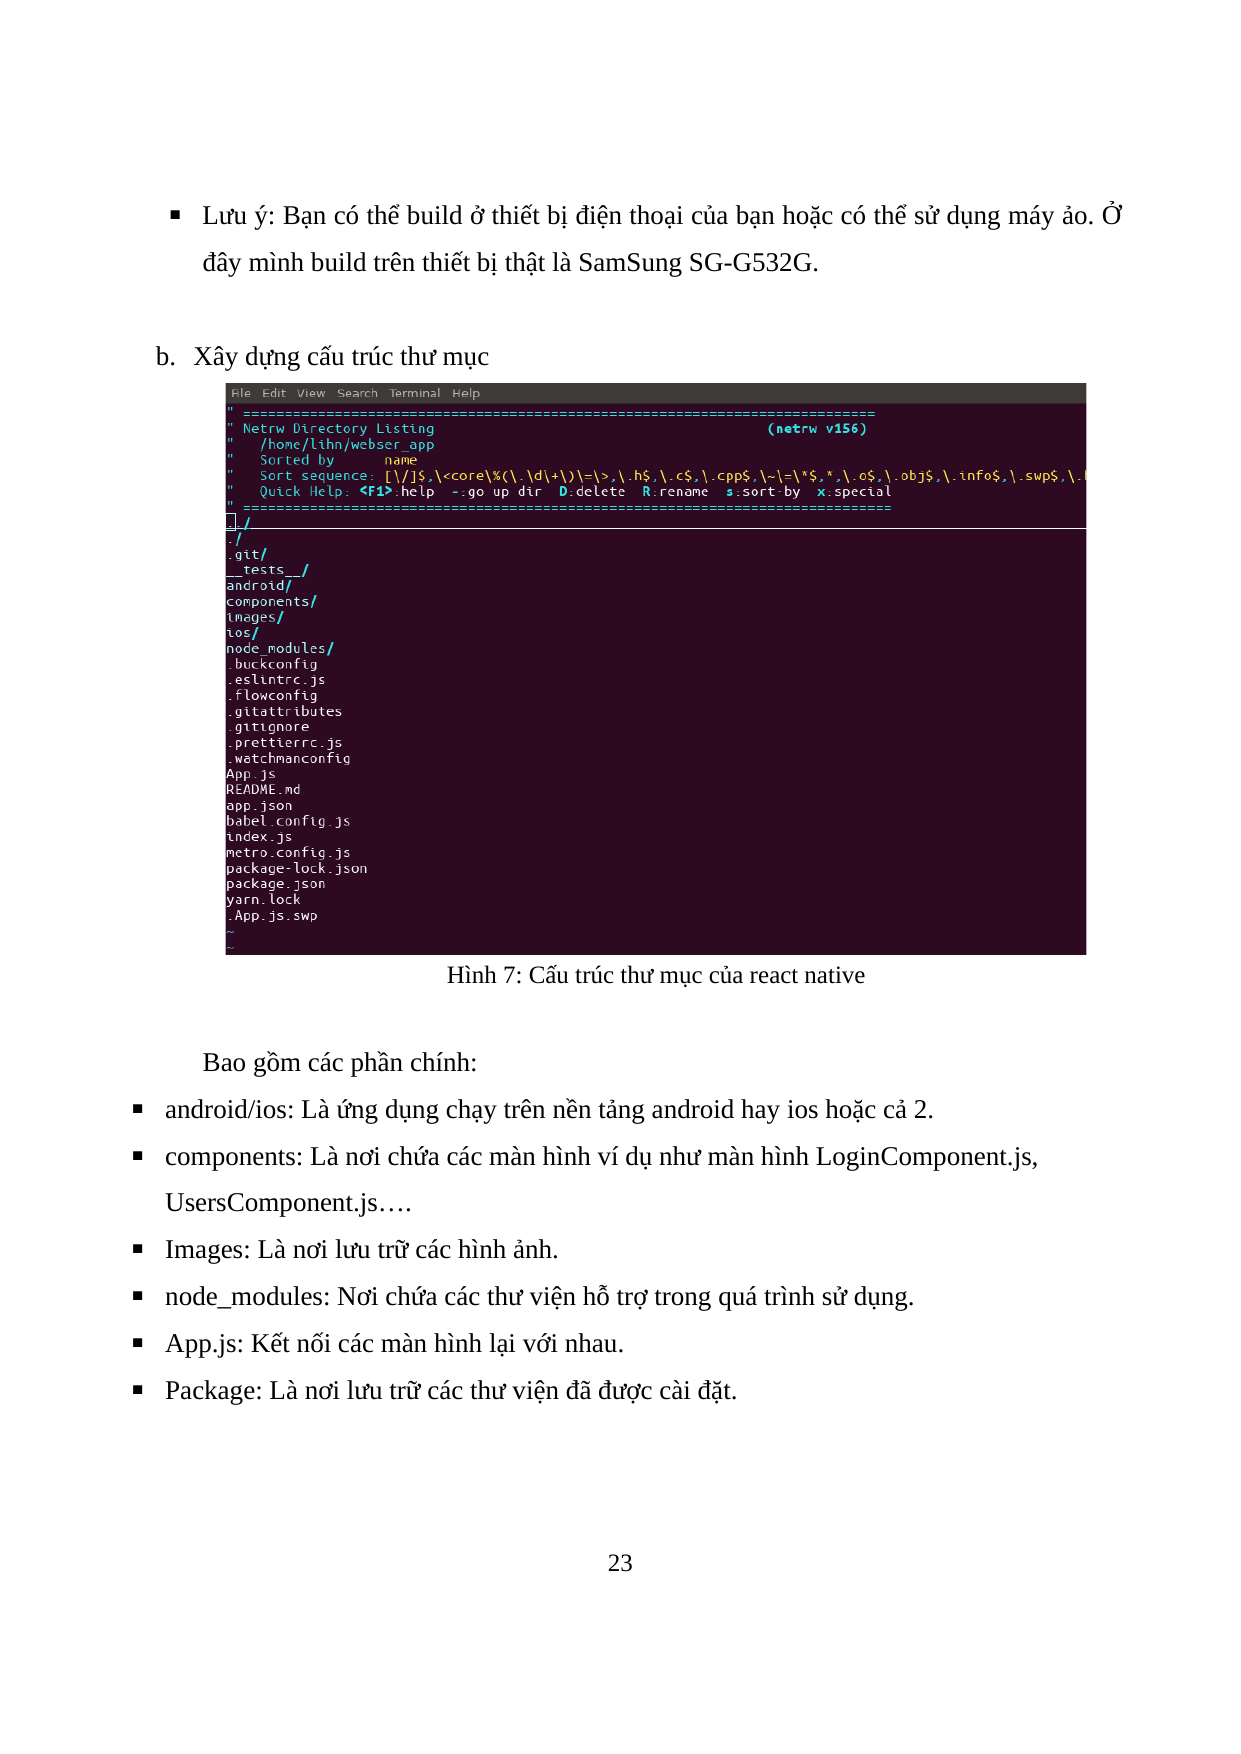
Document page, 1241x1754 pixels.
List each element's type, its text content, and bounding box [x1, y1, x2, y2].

list node_modules: Nơi chứa các thư viện hỗ trợ trong quá trình sử dụng. [127, 1280, 1122, 1311]
list b. Xây dựng cấu trúc thư mục [156, 340, 1122, 371]
picture [225, 383, 1087, 955]
list components: Là nơi chứa các màn hình ví dụ như màn hình LoginComponent.js, UsersComponent.js…. [127, 1140, 1122, 1218]
text Bao gồm các phần chính: [202, 1046, 1122, 1077]
list App.js: Kết nối các màn hình lại với nhau. [127, 1327, 1122, 1358]
list android/ios: Là ứng dụng chạy trên nền tảng android hay ios hoặc cả 2. [127, 1093, 1122, 1124]
list Images: Là nơi lưu trữ các hình ảnh. [127, 1233, 1122, 1264]
list Package: Là nơi lưu trữ các thư viện đã được cài đặt. [127, 1374, 1122, 1405]
list Lưu ý: Bạn có thể build ở thiết bị điện thoại của bạn hoặc có thể sử dụng máy ảo. Ở đây mình build trên thiết bị thật là SamSung SG-G532G. [165, 199, 1122, 277]
